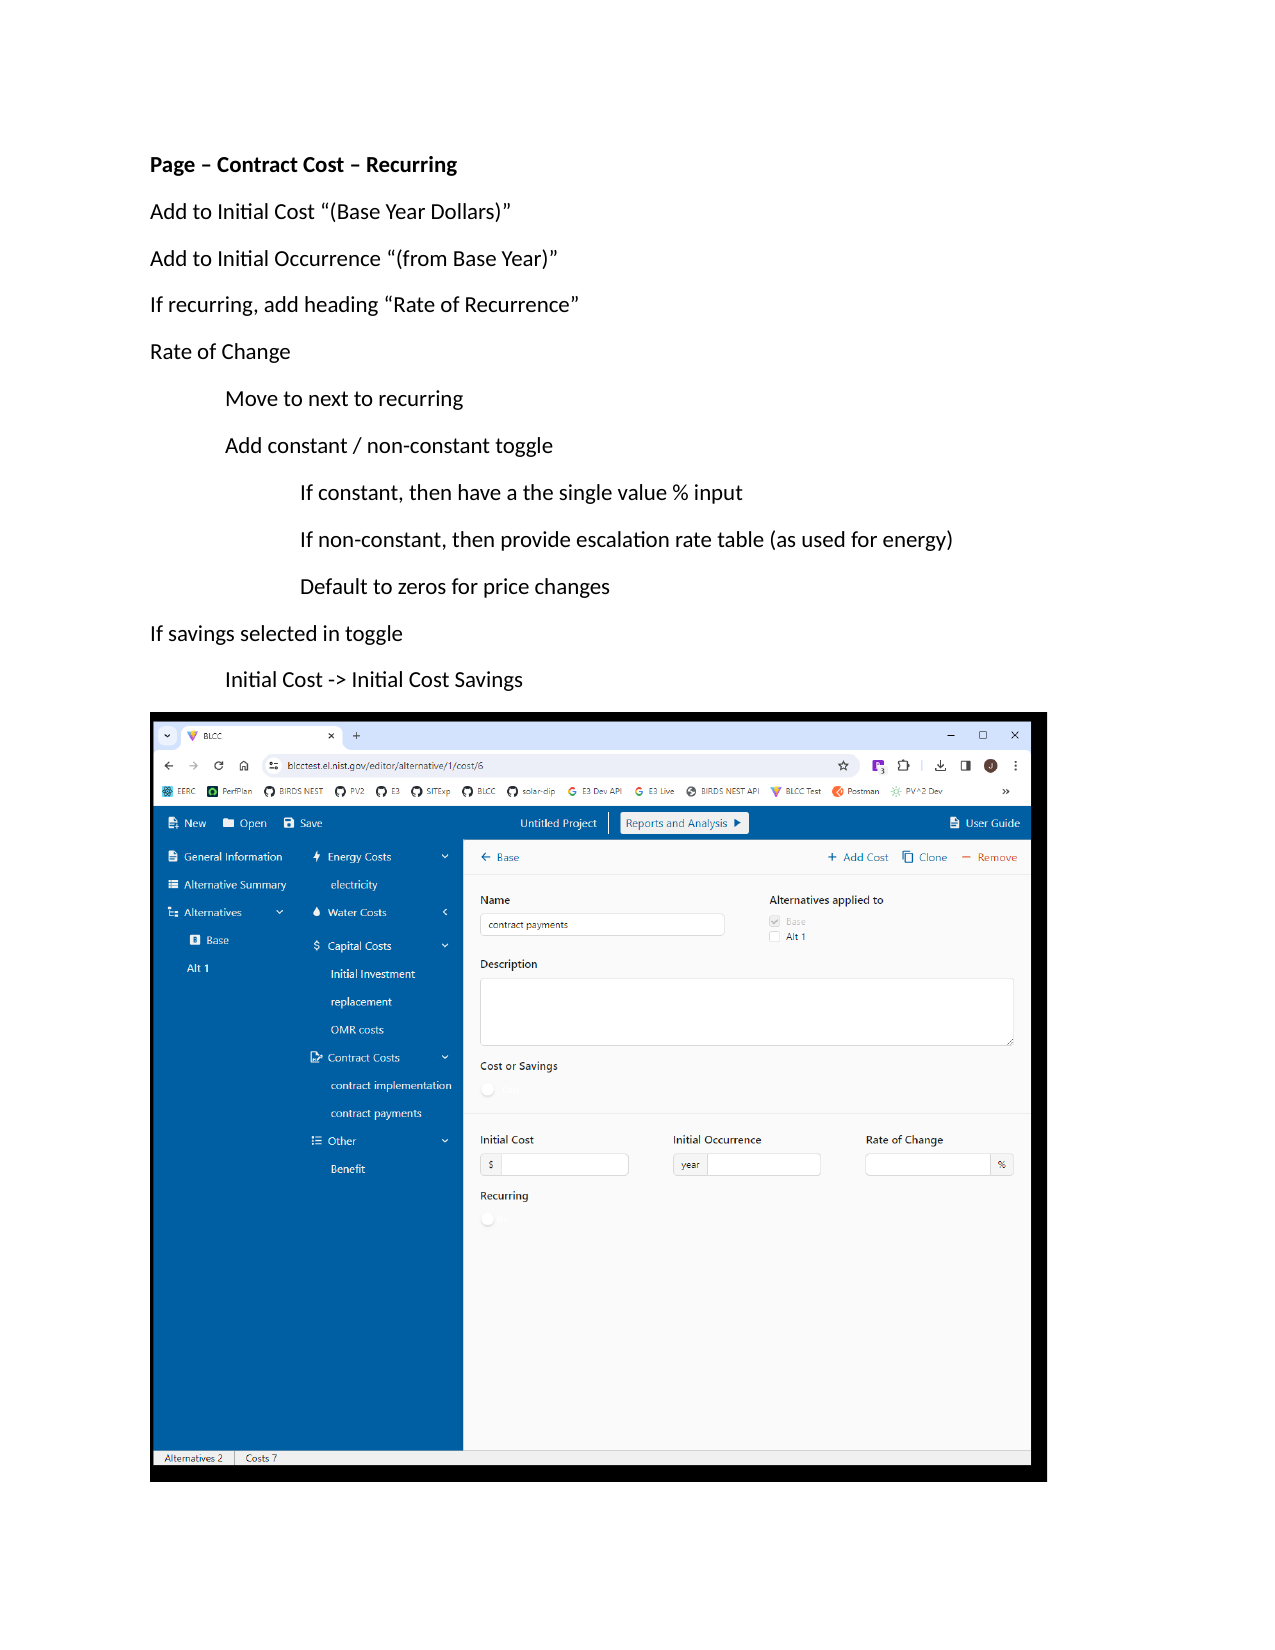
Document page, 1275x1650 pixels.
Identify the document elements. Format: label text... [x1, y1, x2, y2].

text If constant, then have a the single value % input [150, 478, 1125, 506]
text Add to Initial Occurrence “(from Base Year)” [150, 244, 1125, 272]
text Move to next to recurring [150, 384, 1125, 412]
text Add constant / non-constant toggle [150, 431, 1125, 459]
text Default to zeros for price changes [150, 572, 1125, 600]
text Initial Cost -> Initial Cost Savings [150, 666, 1125, 694]
text If savings selected in toggle [150, 619, 1125, 647]
text Page – Contract Cost – Recurring [150, 150, 1125, 178]
text If non-constant, then provide escalation rate table (as used for energy) [150, 525, 1125, 553]
picture [150, 712, 1048, 1482]
text If recurring, add heading “Rate of Recurrence” [150, 291, 1125, 319]
text Rate of Change [150, 337, 1125, 366]
text Add to Initial Cost “(Base Year Dollars)” [150, 197, 1125, 225]
